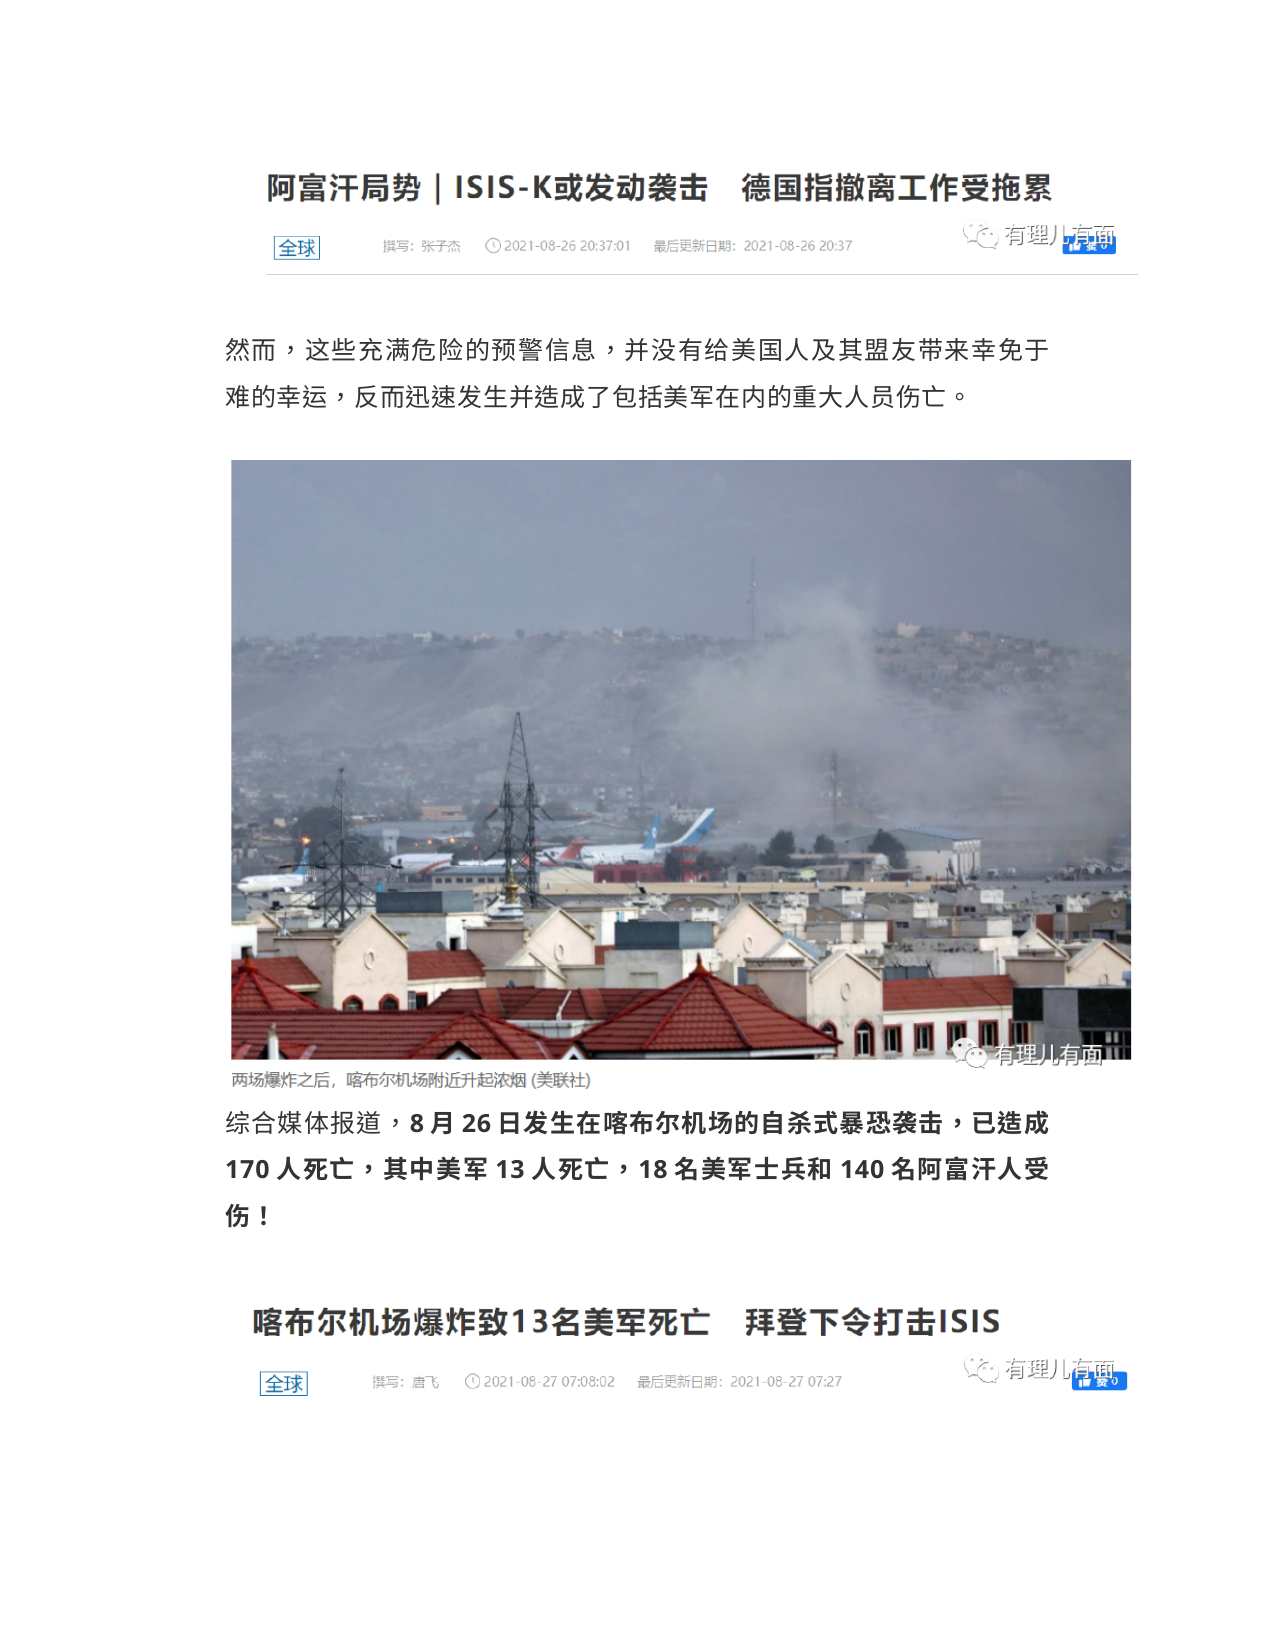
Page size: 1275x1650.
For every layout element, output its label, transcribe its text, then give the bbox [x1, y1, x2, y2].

text 然而，这些充满危险的预警信息，并没有给美国人及其盟友带来幸免于难的幸运，反而迅速发生并造成了包括美军在内的重大人员伤亡。 [225, 321, 1050, 413]
picture [243, 150, 1144, 275]
picture [231, 460, 1132, 1094]
text 综合媒体报道，8月26日发生在喀布尔机场的自杀式暴恐袭击，已造成170人死亡，其中美军13人死亡，18名美军士兵和140名阿富汗人受伤！ [225, 1093, 1050, 1233]
picture [243, 1279, 1144, 1409]
